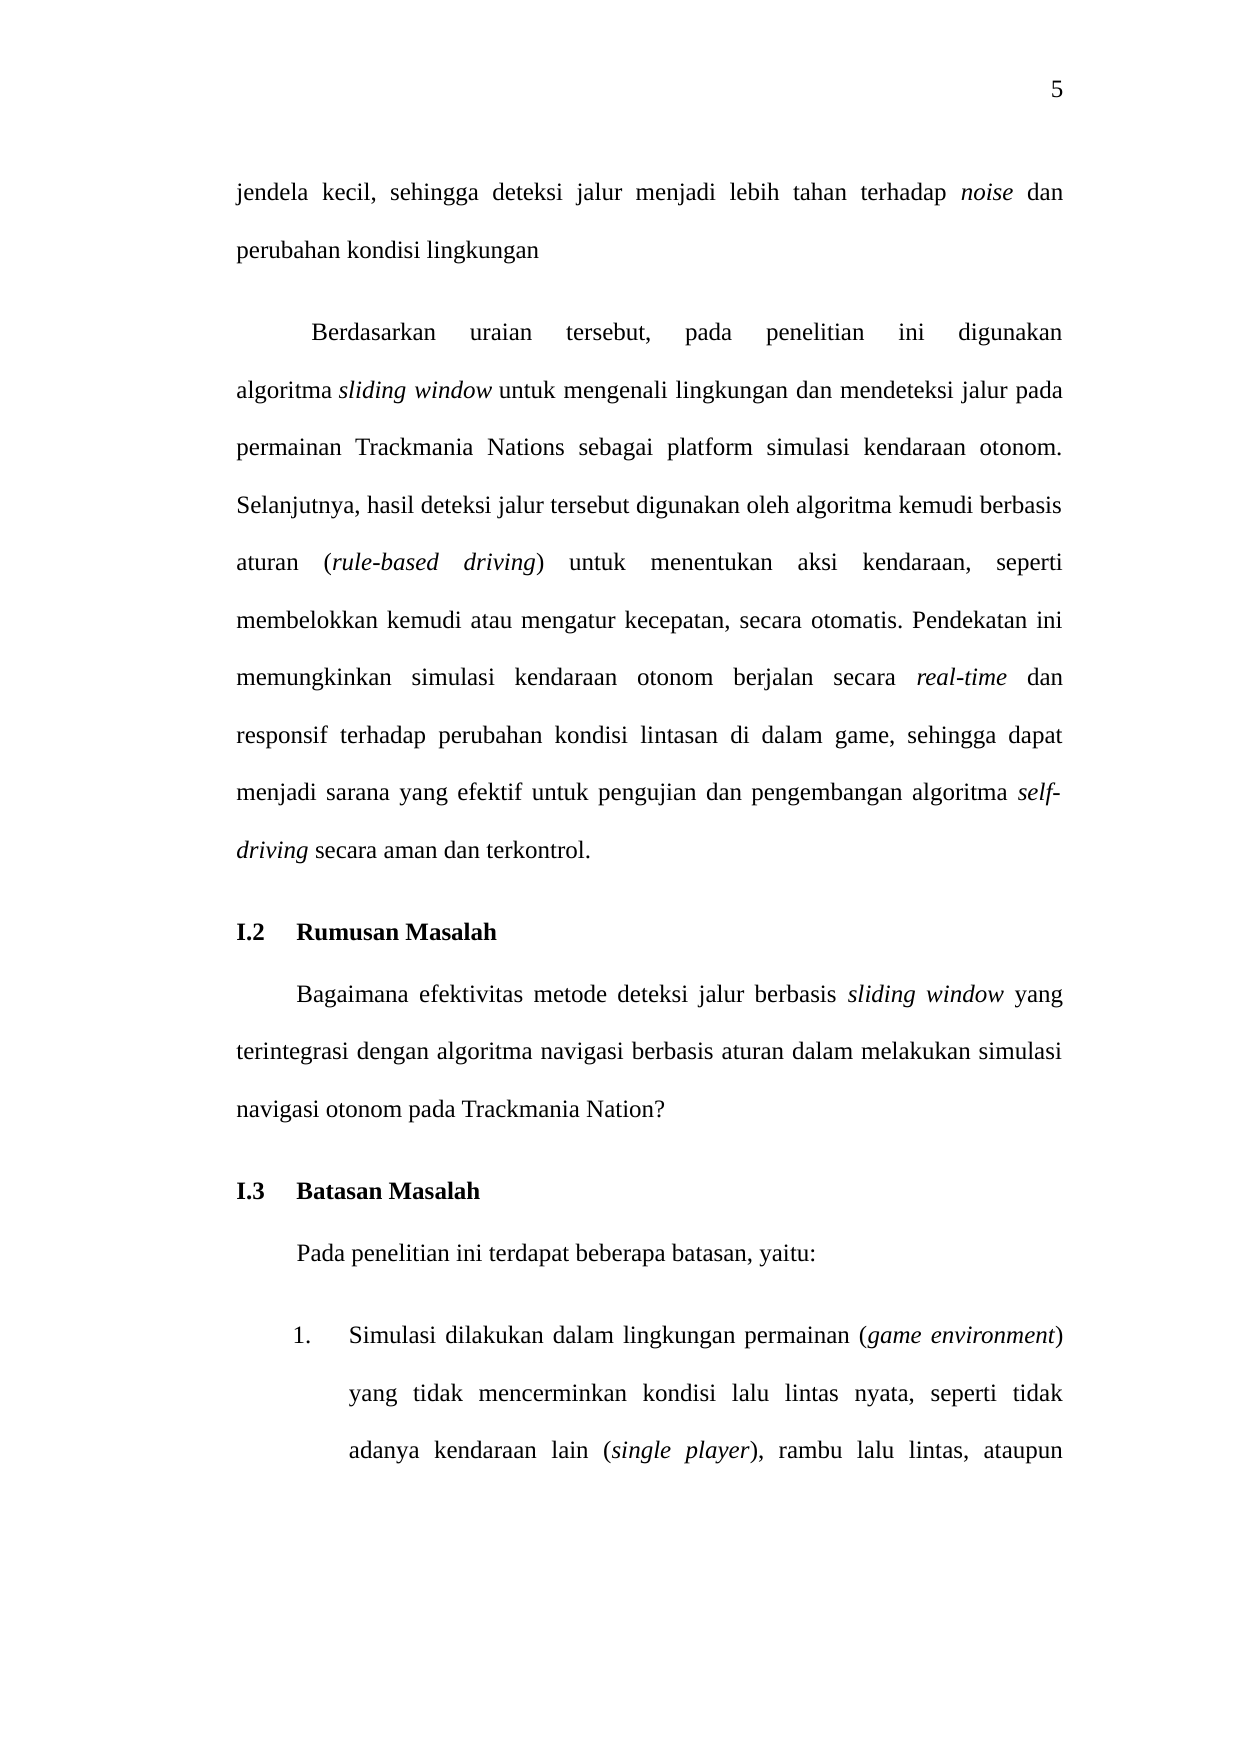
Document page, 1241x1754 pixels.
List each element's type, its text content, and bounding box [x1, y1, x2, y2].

subtitle Rumusan Masalah [236, 917, 1063, 946]
text Berdasarkan uraian tersebut, pada penelitian ini digunakan algoritma sliding window untuk mengenali lingkungan dan mendeteksi jalur pada permainan Trackmania Nations sebagai platform simulasi kendaraan otonom. Selanjutnya, hasil deteksi jalur tersebut digunakan oleh algoritma kemudi berbasis aturan (rule-based driving) untuk menentukan aksi kendaraan, seperti membelokkan kemudi atau mengatur kecepatan, secara otomatis. Pendekatan ini memungkinkan simulasi kendaraan otonom berjalan secara real-time dan responsif terhadap perubahan kondisi lintasan di dalam game, sehingga dapat menjadi sarana yang efektif untuk pengujian dan pengembangan algoritma self-driving secara aman dan terkontrol. [236, 317, 1063, 863]
subtitle Batasan Masalah [236, 1176, 1063, 1205]
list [311, 1321, 1063, 1464]
text Bagaimana efektivitas metode deteksi jalur berbasis sliding window yang terintegrasi dengan algoritma navigasi berbasis aturan dalam melakukan simulasi navigasi otonom pada Trackmania Nation? [236, 979, 1063, 1123]
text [236, 177, 1063, 263]
text Pada penelitian ini terdapat beberapa batasan, yaitu: [236, 1238, 1063, 1267]
